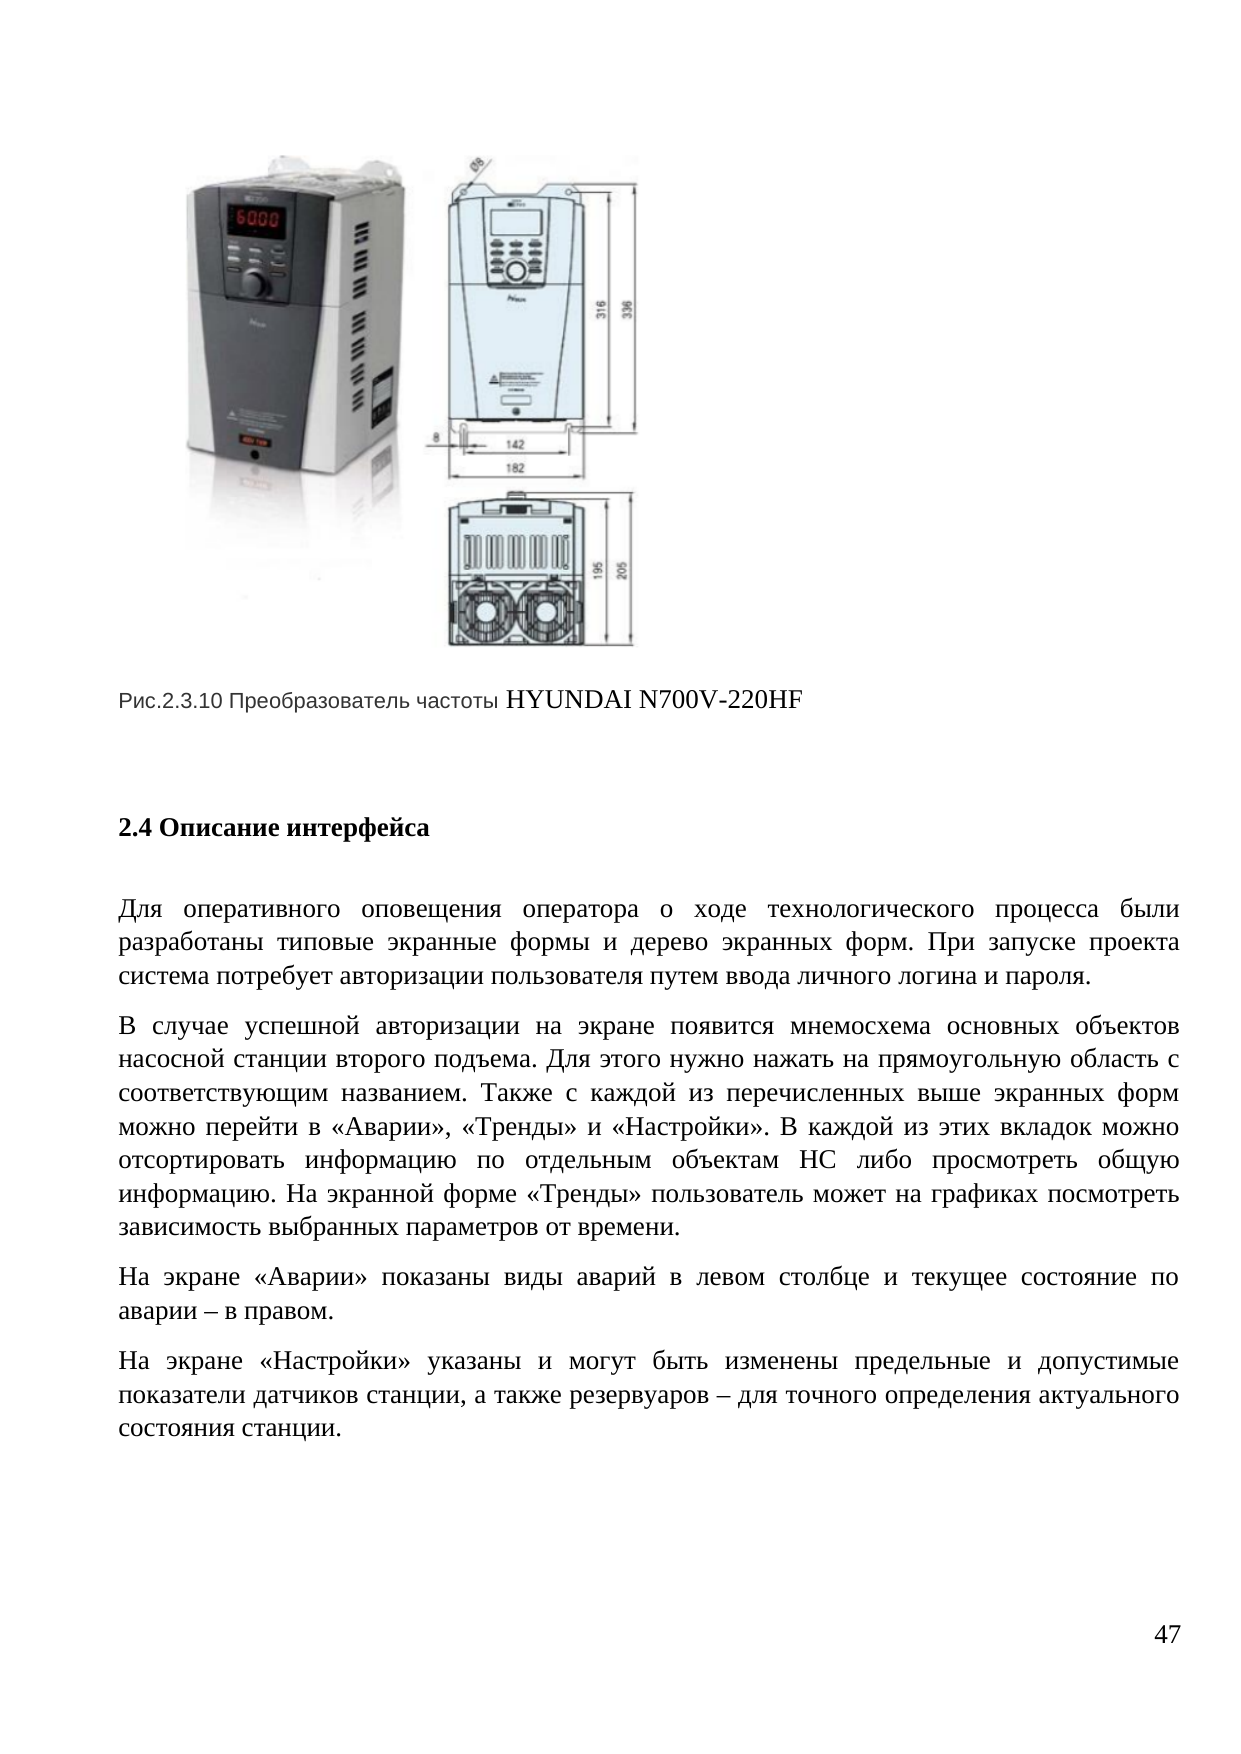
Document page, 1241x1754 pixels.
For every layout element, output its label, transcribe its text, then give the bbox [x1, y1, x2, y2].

text В случае успешной авторизации на экране появится мнемосхема основных объектов насосной станции второго подъема. Для этого нужно нажать на прямоугольную область с соответствующим названием. Также с каждой из перечисленных выше экранных форм можно перейти в «Аварии», «Тренды» и «Настройки». В каждой из этих вкладок можно отсортировать информацию по отдельным объектам НС либо просмотреть общую информацию. На экранной форме «Тренды» пользователь может на графиках посмотреть зависимость выбранных параметров от времени. [118, 1009, 1181, 1241]
text Рис.2.3.10 Преобразователь частоты HYUNDAI N700V-220HF [118, 683, 1181, 714]
picture [118, 118, 667, 665]
text На экране «Аварии» показаны виды аварий в левом столбце и текущее состояние по аварии – в правом. [118, 1260, 1181, 1325]
subtitle 2.4 Описание интерфейса [118, 811, 1181, 843]
text Для оперативного оповещения оператора о ходе технологического процесса были разработаны типовые экранные формы и дерево экранных форм. При запуске проекта система потребует авторизации пользователя путем ввода личного логина и пароля. [118, 892, 1181, 990]
text На экране «Настройки» указаны и могут быть изменены предельные и допустимые показатели датчиков станции, а также резервуаров – для точного определения актуального состояния станции. [118, 1344, 1181, 1442]
